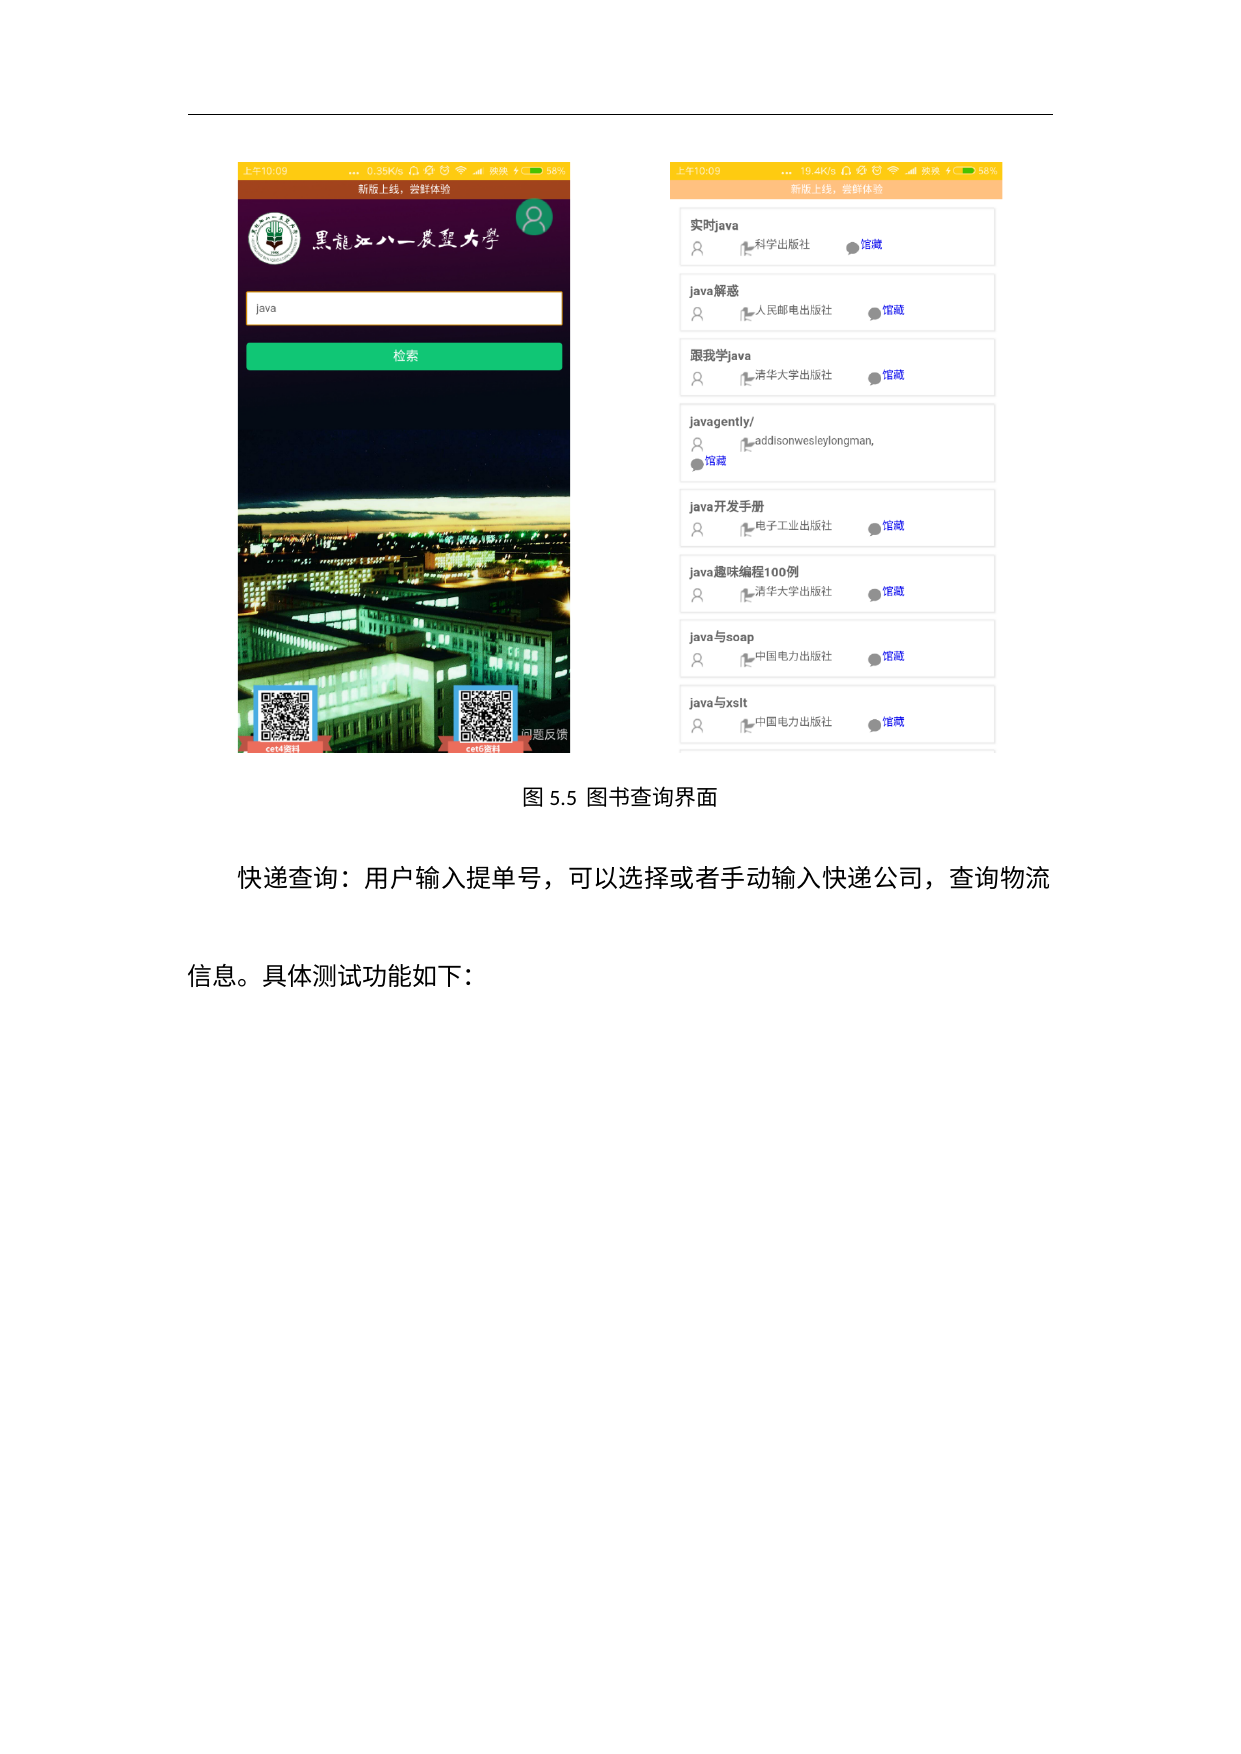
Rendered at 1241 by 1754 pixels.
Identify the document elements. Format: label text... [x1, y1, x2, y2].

text 快递查询：用户输入提单号，可以选择或者手动输入快递公司，查询物流信息。具体测试功能如下： [187, 844, 1053, 1007]
table_cell 图 5.5 图书查询界面 [188, 780, 1052, 812]
table_header [620, 162, 1052, 779]
picture [670, 162, 1003, 753]
table_header [188, 162, 620, 779]
picture [237, 162, 571, 753]
